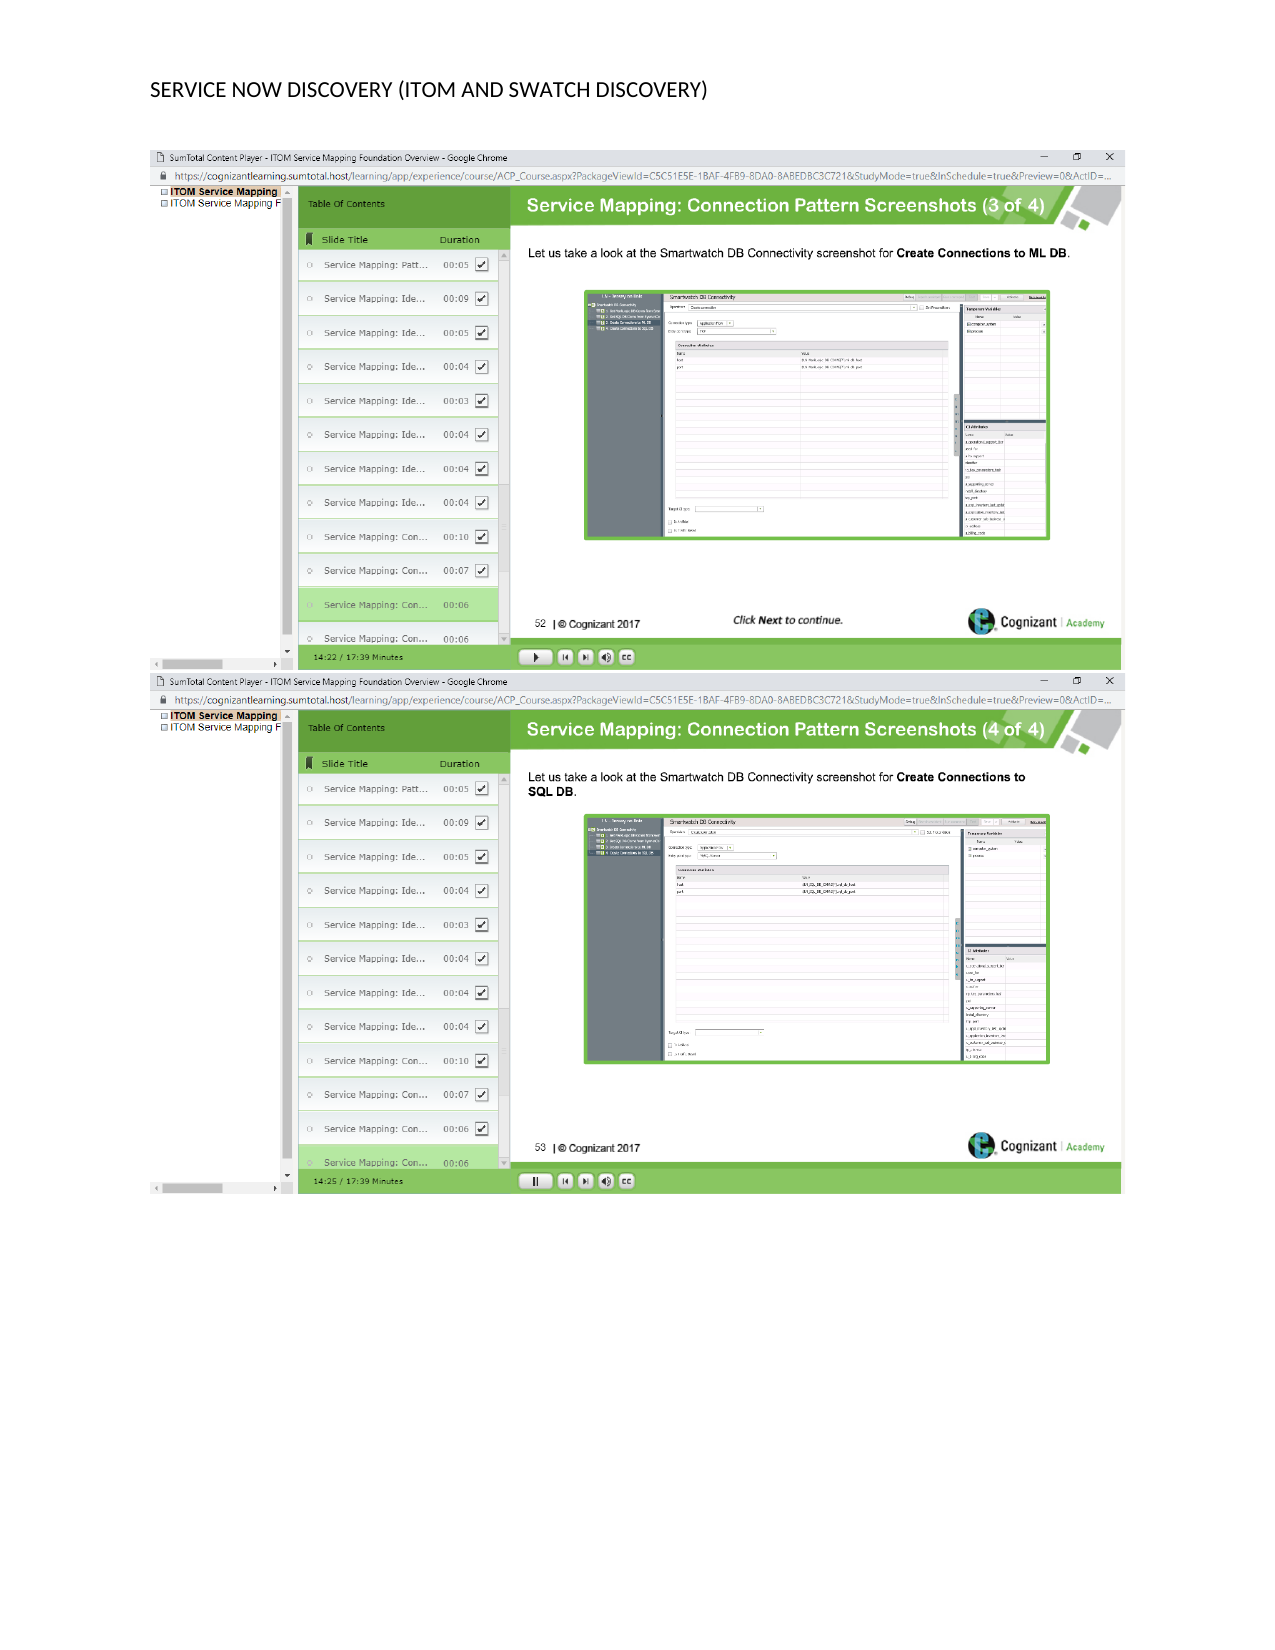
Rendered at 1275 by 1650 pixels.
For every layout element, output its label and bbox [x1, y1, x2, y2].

picture [150, 673, 1125, 1194]
picture [150, 150, 1125, 670]
